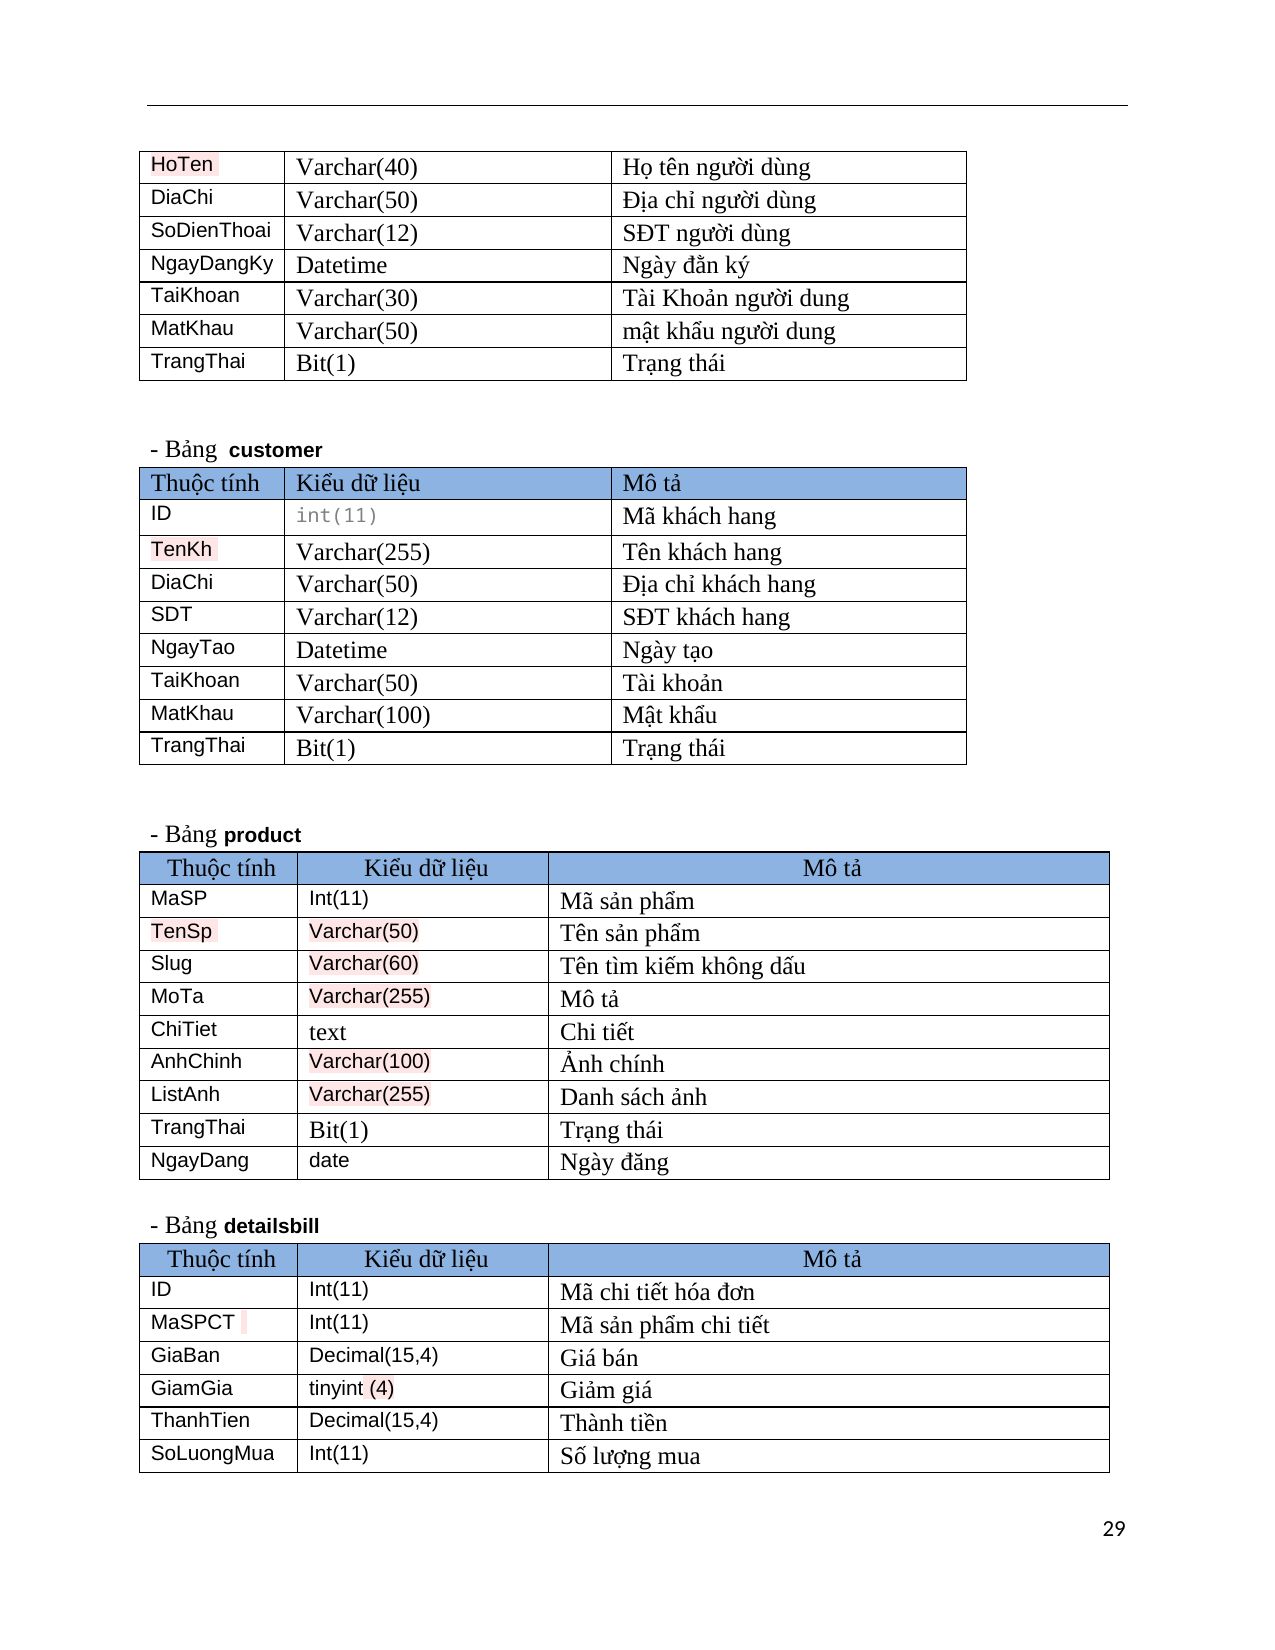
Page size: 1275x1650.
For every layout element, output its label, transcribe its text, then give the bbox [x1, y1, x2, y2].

table_cell Ngày đằn ký [612, 250, 966, 281]
table_cell Chi tiết [549, 1016, 1109, 1048]
table_header Kiểu dữ liệu [285, 468, 611, 499]
table_cell Mã sản phẩm [549, 885, 1109, 917]
table_cell Int(11) [298, 1440, 548, 1472]
table_header Mô tả [612, 468, 966, 499]
table_cell Varchar(30) [285, 283, 611, 314]
table_cell HoTen [140, 152, 284, 183]
table_cell Varchar(255) [298, 983, 548, 1015]
table_header Thuộc tính [140, 468, 284, 499]
table_cell Thành tiền [549, 1408, 1109, 1439]
table_cell date [298, 1147, 548, 1178]
table_cell TaiKhoan [140, 667, 284, 699]
table_cell SDT [140, 602, 284, 633]
table_cell GiamGia [140, 1375, 297, 1406]
table_cell int(11) [285, 500, 611, 535]
table_cell Decimal(15,4) [298, 1342, 548, 1374]
table_cell Mã khách hang [612, 500, 966, 535]
table_cell Tên sản phẩm [549, 918, 1109, 949]
table_cell SĐT người dùng [612, 217, 966, 249]
table_cell AnhChinh [140, 1049, 297, 1080]
table_cell Varchar(50) [285, 315, 611, 347]
table_cell Mô tả [549, 983, 1109, 1015]
table_cell TrangThai [140, 348, 284, 379]
table_cell SoLuongMua [140, 1440, 297, 1472]
table_cell Ngày đăng [549, 1147, 1109, 1178]
list Bảng detailsbill [150, 1211, 1131, 1239]
table_header Thuộc tính [140, 1244, 297, 1276]
table_cell TrangThai [140, 733, 284, 764]
table_header Kiểu dữ liệu [298, 853, 548, 884]
table_cell text [298, 1016, 548, 1048]
table_cell TrangThai [140, 1114, 297, 1146]
table_cell Giảm giá [549, 1375, 1109, 1406]
table_cell Mã sản phẩm chi tiết [549, 1309, 1109, 1341]
table_cell MatKhau [140, 315, 284, 347]
table_cell TenSp [140, 918, 297, 949]
table_header Mô tả [549, 1244, 1109, 1276]
table_cell Decimal(15,4) [298, 1408, 548, 1439]
table_cell Varchar(100) [298, 1049, 548, 1080]
table_cell Bit(1) [285, 348, 611, 379]
table_cell SoDienThoai [140, 217, 284, 249]
table_cell ThanhTien [140, 1408, 297, 1439]
table_cell MaSPCT [140, 1309, 297, 1341]
table_header Mô tả [549, 853, 1109, 884]
table_cell MaSP [140, 885, 297, 917]
table_cell Tên khách hang [612, 536, 966, 568]
table_cell Int(11) [298, 1309, 548, 1341]
table_cell ID [140, 1277, 297, 1308]
table_cell NgayDang [140, 1147, 297, 1178]
table_cell Tên tìm kiếm không dấu [549, 951, 1109, 982]
table_cell Bit(1) [298, 1114, 548, 1146]
table_cell Datetime [285, 250, 611, 281]
table_cell Trạng thái [612, 348, 966, 379]
table_cell Varchar(60) [298, 951, 548, 982]
table_cell Mã chi tiết hóa đơn [549, 1277, 1109, 1308]
table_cell Varchar(255) [298, 1081, 548, 1113]
table_cell ID [140, 500, 284, 535]
table_cell Ảnh chính [549, 1049, 1109, 1080]
table_cell Varchar(12) [285, 602, 611, 633]
table_cell Varchar(50) [285, 184, 611, 216]
table_cell DiaChi [140, 184, 284, 216]
table_header Thuộc tính [140, 853, 297, 884]
table_cell Slug [140, 951, 297, 982]
table_cell Địa chỉ khách hang [612, 569, 966, 601]
table_cell mật khẩu người dung [612, 315, 966, 347]
table_cell Mật khẩu [612, 700, 966, 731]
table_cell Datetime [285, 634, 611, 666]
table_cell Varchar(12) [285, 217, 611, 249]
table_cell Ngày tạo [612, 634, 966, 666]
table_cell Varchar(50) [285, 667, 611, 699]
table_cell Varchar(40) [285, 152, 611, 183]
table_cell Địa chỉ người dùng [612, 184, 966, 216]
table_cell DiaChi [140, 569, 284, 601]
table_cell Bit(1) [285, 733, 611, 764]
table_header Kiểu dữ liệu [298, 1244, 548, 1276]
table_cell Varchar(100) [285, 700, 611, 731]
table_cell NgayDangKy [140, 250, 284, 281]
table_cell ChiTiet [140, 1016, 297, 1048]
table_cell NgayTao [140, 634, 284, 666]
list Bảng product [150, 819, 1131, 848]
table_cell Giá bán [549, 1342, 1109, 1374]
table_cell TenKh [140, 536, 284, 568]
table_cell Varchar(255) [285, 536, 611, 568]
table_cell tinyint (4) [298, 1375, 548, 1406]
table_cell Varchar(50) [285, 569, 611, 601]
table_cell Danh sách ảnh [549, 1081, 1109, 1113]
table_cell Tài khoản [612, 667, 966, 699]
table_cell Trạng thái [549, 1114, 1109, 1146]
table_cell Int(11) [298, 1277, 548, 1308]
table_cell MatKhau [140, 700, 284, 731]
table_cell ListAnh [140, 1081, 297, 1113]
list Bảng customer [150, 434, 1131, 463]
table_cell Trạng thái [612, 733, 966, 764]
table_cell MoTa [140, 983, 297, 1015]
table_cell SĐT khách hang [612, 602, 966, 633]
table_cell Varchar(50) [298, 918, 548, 949]
table_cell Int(11) [298, 885, 548, 917]
table_cell Tài Khoản người dung [612, 283, 966, 314]
table_cell Họ tên người dùng [612, 152, 966, 183]
table_cell Số lượng mua [549, 1440, 1109, 1472]
table_cell GiaBan [140, 1342, 297, 1374]
table_cell TaiKhoan [140, 283, 284, 314]
